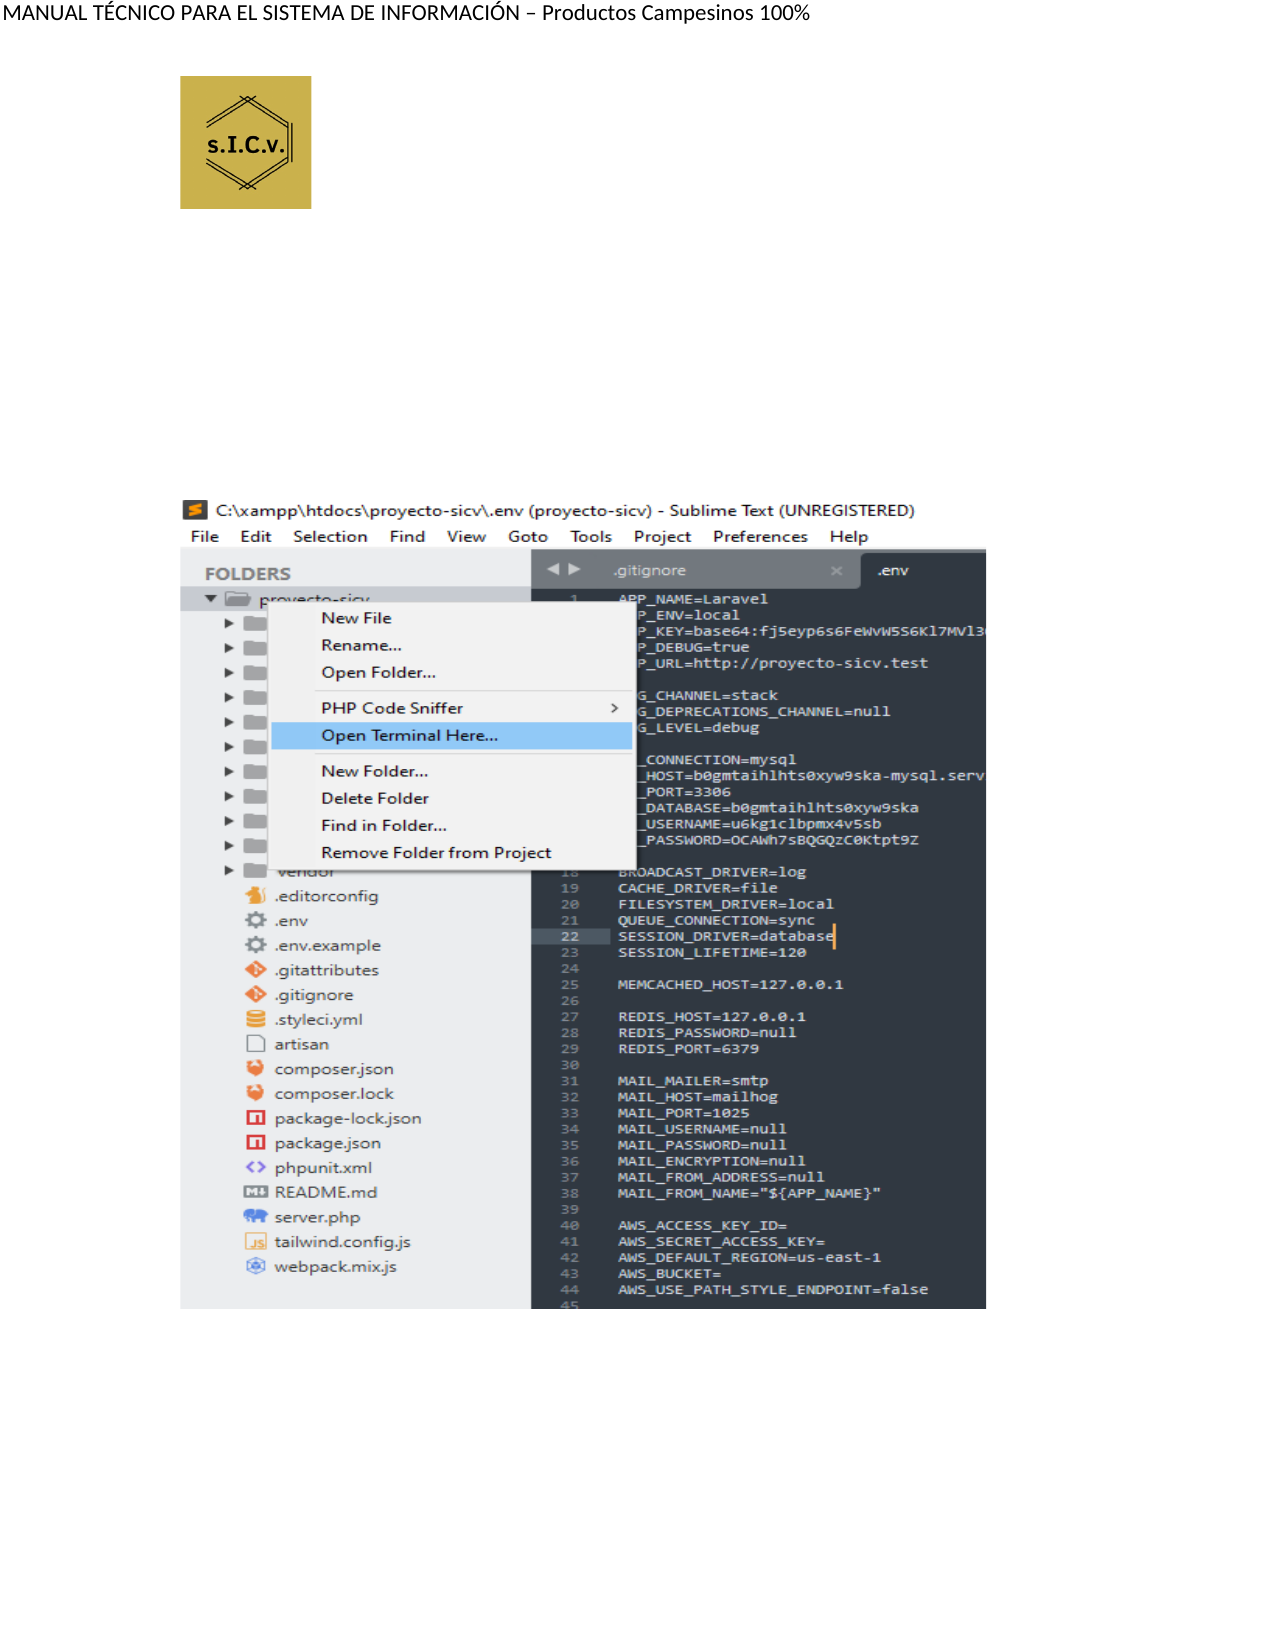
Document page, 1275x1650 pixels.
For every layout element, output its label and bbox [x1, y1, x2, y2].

picture [180, 76, 312, 209]
picture [180, 500, 987, 1309]
